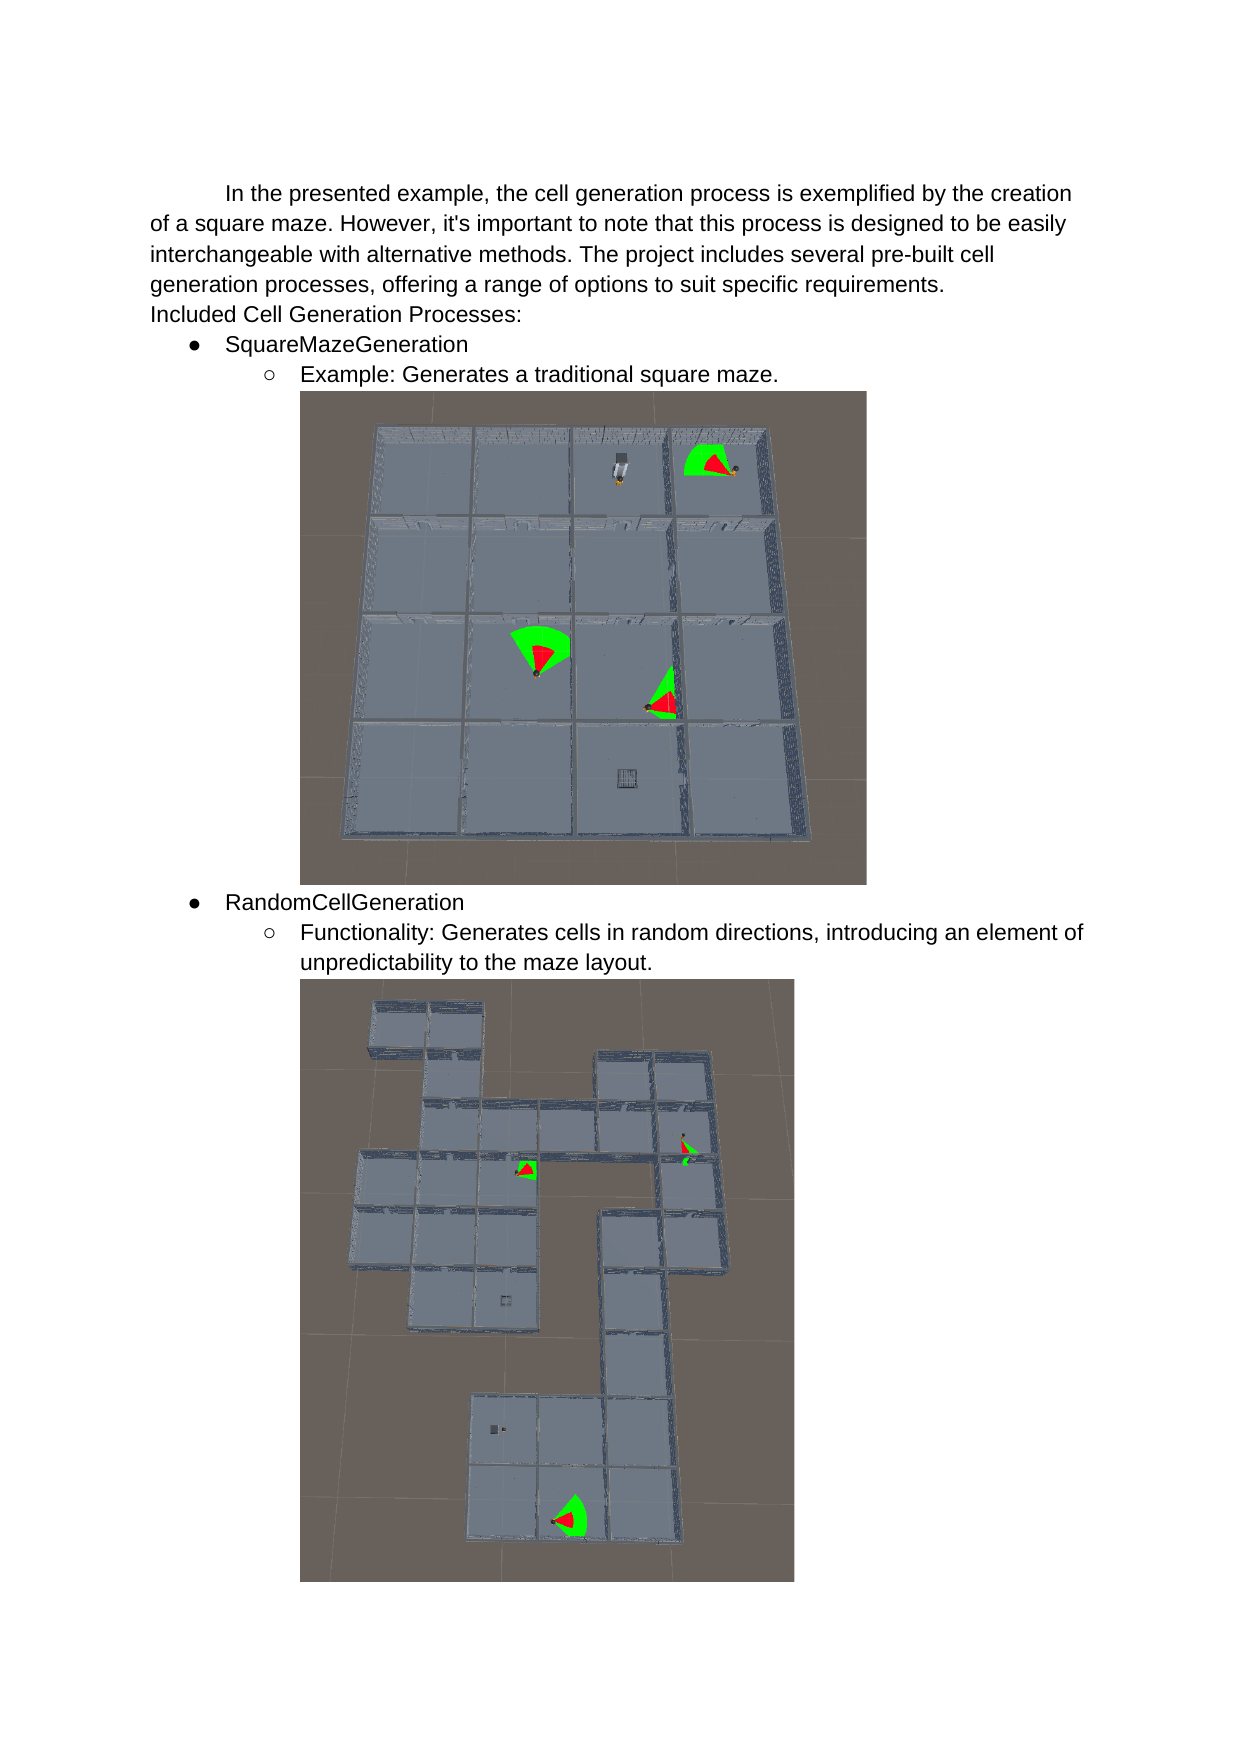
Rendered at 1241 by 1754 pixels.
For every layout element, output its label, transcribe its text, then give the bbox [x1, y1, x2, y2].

list RandomCellGeneration [187, 888, 1090, 915]
picture [300, 979, 795, 1582]
list Functionality: Generates cells in random directions, introducing an element of unpredictability to the maze layout. [262, 919, 1090, 975]
text Included Cell Generation Processes: [150, 301, 1090, 327]
text In the presented example, the cell generation process is exemplified by the creation of a square maze. However, it's important to note that this process is designed to be easily interchangeable with alternative methods. The project includes several pre-built cell generation processes, offering a range of options to suit specific requirements. [150, 180, 1090, 297]
list Example: Generates a traditional square maze. [262, 361, 1090, 388]
list SquareMazeGeneration [187, 331, 1090, 358]
picture [300, 391, 867, 885]
